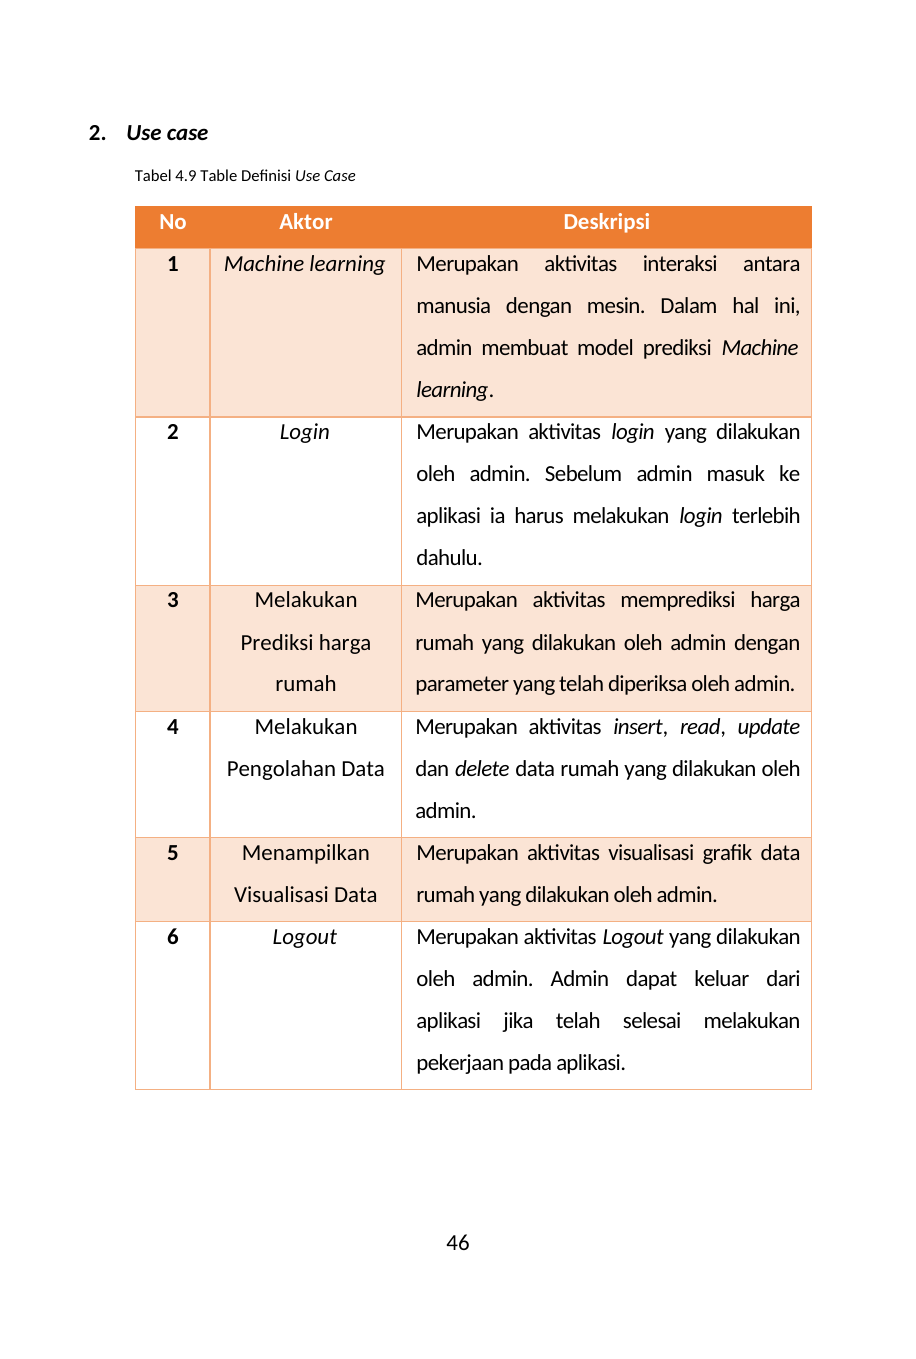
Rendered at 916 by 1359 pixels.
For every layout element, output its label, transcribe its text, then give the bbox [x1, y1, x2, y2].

table_cell Merupakan aktivitas Logout yang dilakukan oleh admin. Admin dapat keluar dari aplikasi jika telah selesai melakukan pekerjaan pada aplikasi. [402, 922, 811, 1089]
table_cell Logout [211, 922, 401, 1089]
table_cell 4 [136, 712, 209, 837]
table_cell 2 [136, 418, 209, 584]
table_cell Login [211, 418, 401, 584]
table_header Deskripsi [402, 207, 811, 248]
table_cell Merupakan aktivitas login yang dilakukan oleh admin. Sebelum admin masuk ke aplikasi ia harus melakukan login terlebih dahulu. [402, 418, 811, 584]
table_cell Melakukan Pengolahan Data [211, 712, 401, 837]
table_cell Menampilkan Visualisasi Data [211, 838, 401, 921]
table_header No [136, 207, 209, 248]
table_cell Melakukan Prediksi harga rumah [211, 586, 401, 711]
table_cell 6 [136, 922, 209, 1089]
table_header Aktor [211, 207, 401, 248]
table_cell Merupakan aktivitas visualisasi grafik data rumah yang dilakukan oleh admin. [402, 838, 811, 921]
table_cell 1 [136, 249, 209, 416]
table_cell Merupakan aktivitas insert, read, update dan delete data rumah yang dilakukan oleh admin. [402, 712, 811, 837]
table_cell Merupakan aktivitas interaksi antara manusia dengan mesin. Dalam hal ini, admin membuat model prediksi Machine learning. [402, 249, 811, 416]
list Use case [89, 118, 827, 146]
table_cell Merupakan aktivitas memprediksi harga rumah yang dilakukan oleh admin dengan parameter yang telah diperiksa oleh admin. [402, 586, 811, 711]
text Tabel 4.9 Table Definisi Use Case [134, 165, 827, 185]
table_cell Machine learning [211, 249, 401, 416]
table_cell 5 [136, 838, 209, 921]
table_cell 3 [136, 586, 209, 711]
